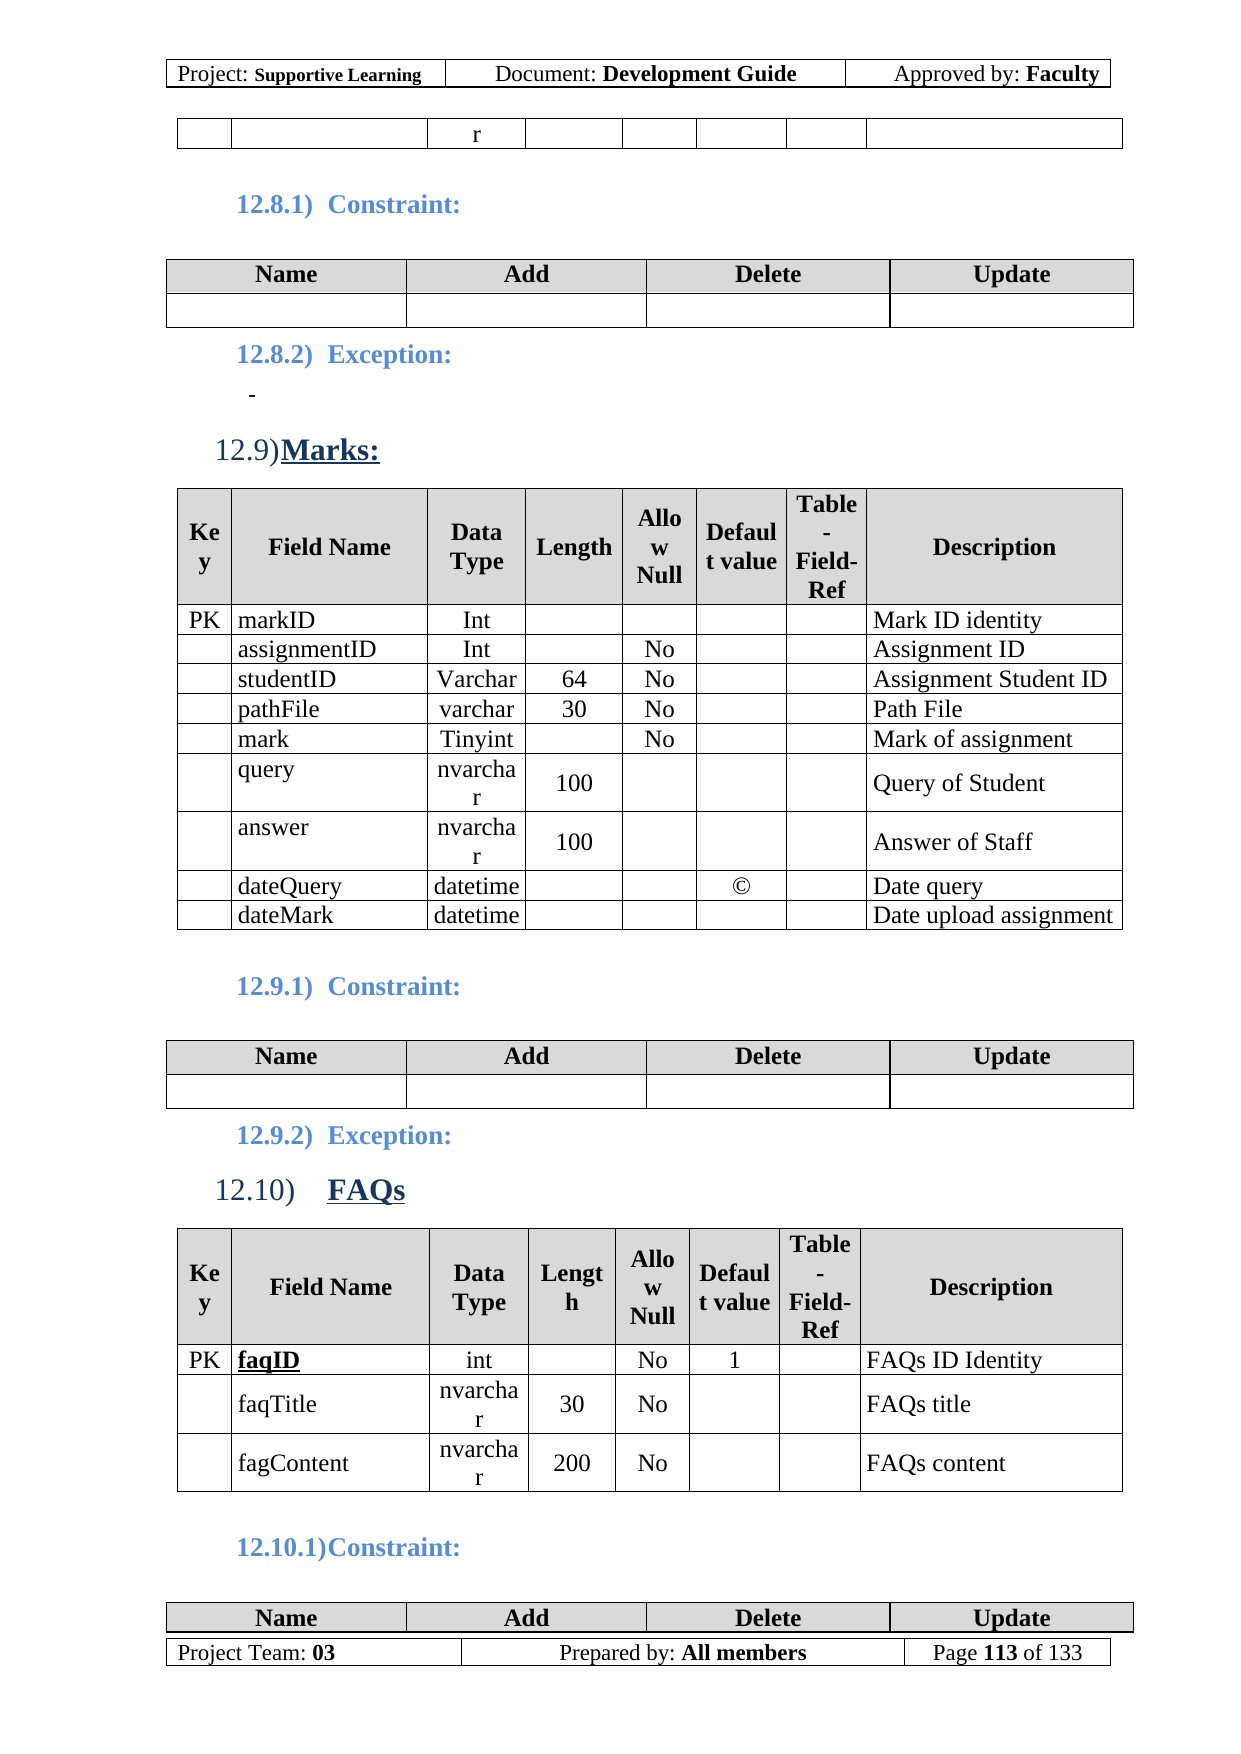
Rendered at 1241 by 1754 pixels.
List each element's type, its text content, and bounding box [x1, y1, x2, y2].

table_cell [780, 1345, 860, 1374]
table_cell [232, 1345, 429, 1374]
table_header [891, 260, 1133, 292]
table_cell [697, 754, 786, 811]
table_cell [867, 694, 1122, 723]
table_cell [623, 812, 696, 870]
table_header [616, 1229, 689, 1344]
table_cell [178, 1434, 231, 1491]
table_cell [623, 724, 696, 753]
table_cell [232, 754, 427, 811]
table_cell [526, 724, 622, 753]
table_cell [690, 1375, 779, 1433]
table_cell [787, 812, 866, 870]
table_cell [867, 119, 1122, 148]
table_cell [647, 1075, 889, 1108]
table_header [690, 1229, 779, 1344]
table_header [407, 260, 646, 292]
list Exception: [236, 338, 1122, 369]
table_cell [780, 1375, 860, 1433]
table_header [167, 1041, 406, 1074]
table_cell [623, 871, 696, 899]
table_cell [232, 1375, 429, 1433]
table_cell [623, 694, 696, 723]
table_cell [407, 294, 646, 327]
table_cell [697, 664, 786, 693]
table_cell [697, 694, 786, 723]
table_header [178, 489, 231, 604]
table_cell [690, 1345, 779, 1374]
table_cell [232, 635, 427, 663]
text Constraint: [236, 969, 1122, 1001]
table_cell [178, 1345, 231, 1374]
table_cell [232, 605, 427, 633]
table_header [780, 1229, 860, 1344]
list Constraint: [236, 1531, 1122, 1562]
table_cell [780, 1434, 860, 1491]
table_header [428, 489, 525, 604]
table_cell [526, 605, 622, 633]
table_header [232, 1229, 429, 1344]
text Marks: [214, 431, 1122, 467]
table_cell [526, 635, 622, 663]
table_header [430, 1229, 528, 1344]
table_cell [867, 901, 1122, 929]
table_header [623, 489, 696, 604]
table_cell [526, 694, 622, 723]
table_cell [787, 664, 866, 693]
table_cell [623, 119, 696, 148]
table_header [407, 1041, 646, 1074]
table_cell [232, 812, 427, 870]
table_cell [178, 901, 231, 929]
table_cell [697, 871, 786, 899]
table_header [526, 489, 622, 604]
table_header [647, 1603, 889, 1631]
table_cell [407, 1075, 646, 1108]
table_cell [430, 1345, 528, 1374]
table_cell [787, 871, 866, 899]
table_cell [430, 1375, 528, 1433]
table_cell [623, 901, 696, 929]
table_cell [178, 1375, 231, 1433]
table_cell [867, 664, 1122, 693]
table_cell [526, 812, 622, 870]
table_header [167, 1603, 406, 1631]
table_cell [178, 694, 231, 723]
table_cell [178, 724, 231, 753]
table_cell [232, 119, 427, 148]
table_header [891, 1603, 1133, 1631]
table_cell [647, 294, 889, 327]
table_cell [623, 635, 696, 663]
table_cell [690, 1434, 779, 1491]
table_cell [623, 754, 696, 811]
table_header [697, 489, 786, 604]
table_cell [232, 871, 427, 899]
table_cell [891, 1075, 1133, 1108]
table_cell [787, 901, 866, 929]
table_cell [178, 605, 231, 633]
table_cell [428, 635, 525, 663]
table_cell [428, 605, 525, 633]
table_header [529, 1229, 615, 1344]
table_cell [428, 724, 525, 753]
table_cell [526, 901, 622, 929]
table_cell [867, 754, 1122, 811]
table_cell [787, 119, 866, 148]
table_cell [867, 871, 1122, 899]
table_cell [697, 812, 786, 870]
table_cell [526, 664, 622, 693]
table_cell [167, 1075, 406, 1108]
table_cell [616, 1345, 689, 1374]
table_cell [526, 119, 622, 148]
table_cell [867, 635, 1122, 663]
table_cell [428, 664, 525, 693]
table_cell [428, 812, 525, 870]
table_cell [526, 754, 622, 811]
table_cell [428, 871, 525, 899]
text FAQs [214, 1171, 1122, 1207]
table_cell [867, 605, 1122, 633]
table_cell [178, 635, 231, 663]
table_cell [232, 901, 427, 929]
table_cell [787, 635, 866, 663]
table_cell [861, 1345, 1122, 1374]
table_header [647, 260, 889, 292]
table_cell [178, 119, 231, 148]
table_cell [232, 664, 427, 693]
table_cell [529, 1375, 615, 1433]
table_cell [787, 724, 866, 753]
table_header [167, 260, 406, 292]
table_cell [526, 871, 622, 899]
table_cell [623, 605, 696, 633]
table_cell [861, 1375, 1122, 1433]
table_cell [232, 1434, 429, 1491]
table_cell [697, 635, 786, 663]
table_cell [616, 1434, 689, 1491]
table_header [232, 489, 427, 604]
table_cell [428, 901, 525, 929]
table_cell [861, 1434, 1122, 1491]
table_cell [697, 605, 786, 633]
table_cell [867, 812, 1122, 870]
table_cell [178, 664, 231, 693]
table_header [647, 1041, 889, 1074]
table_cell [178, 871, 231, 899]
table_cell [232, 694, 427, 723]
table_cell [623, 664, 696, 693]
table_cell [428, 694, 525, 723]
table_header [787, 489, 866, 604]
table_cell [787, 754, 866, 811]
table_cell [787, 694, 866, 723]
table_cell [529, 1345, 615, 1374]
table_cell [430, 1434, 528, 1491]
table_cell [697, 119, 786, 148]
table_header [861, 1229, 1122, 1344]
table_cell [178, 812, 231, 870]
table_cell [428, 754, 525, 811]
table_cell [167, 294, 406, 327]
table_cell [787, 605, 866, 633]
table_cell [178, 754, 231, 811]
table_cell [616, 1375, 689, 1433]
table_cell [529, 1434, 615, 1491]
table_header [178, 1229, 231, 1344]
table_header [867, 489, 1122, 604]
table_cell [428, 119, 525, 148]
list Constraint: [236, 188, 1122, 219]
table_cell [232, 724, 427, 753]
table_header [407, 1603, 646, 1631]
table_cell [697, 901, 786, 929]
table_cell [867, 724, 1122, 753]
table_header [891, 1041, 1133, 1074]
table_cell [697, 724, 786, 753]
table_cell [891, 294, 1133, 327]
text Exception: [236, 1119, 1122, 1151]
